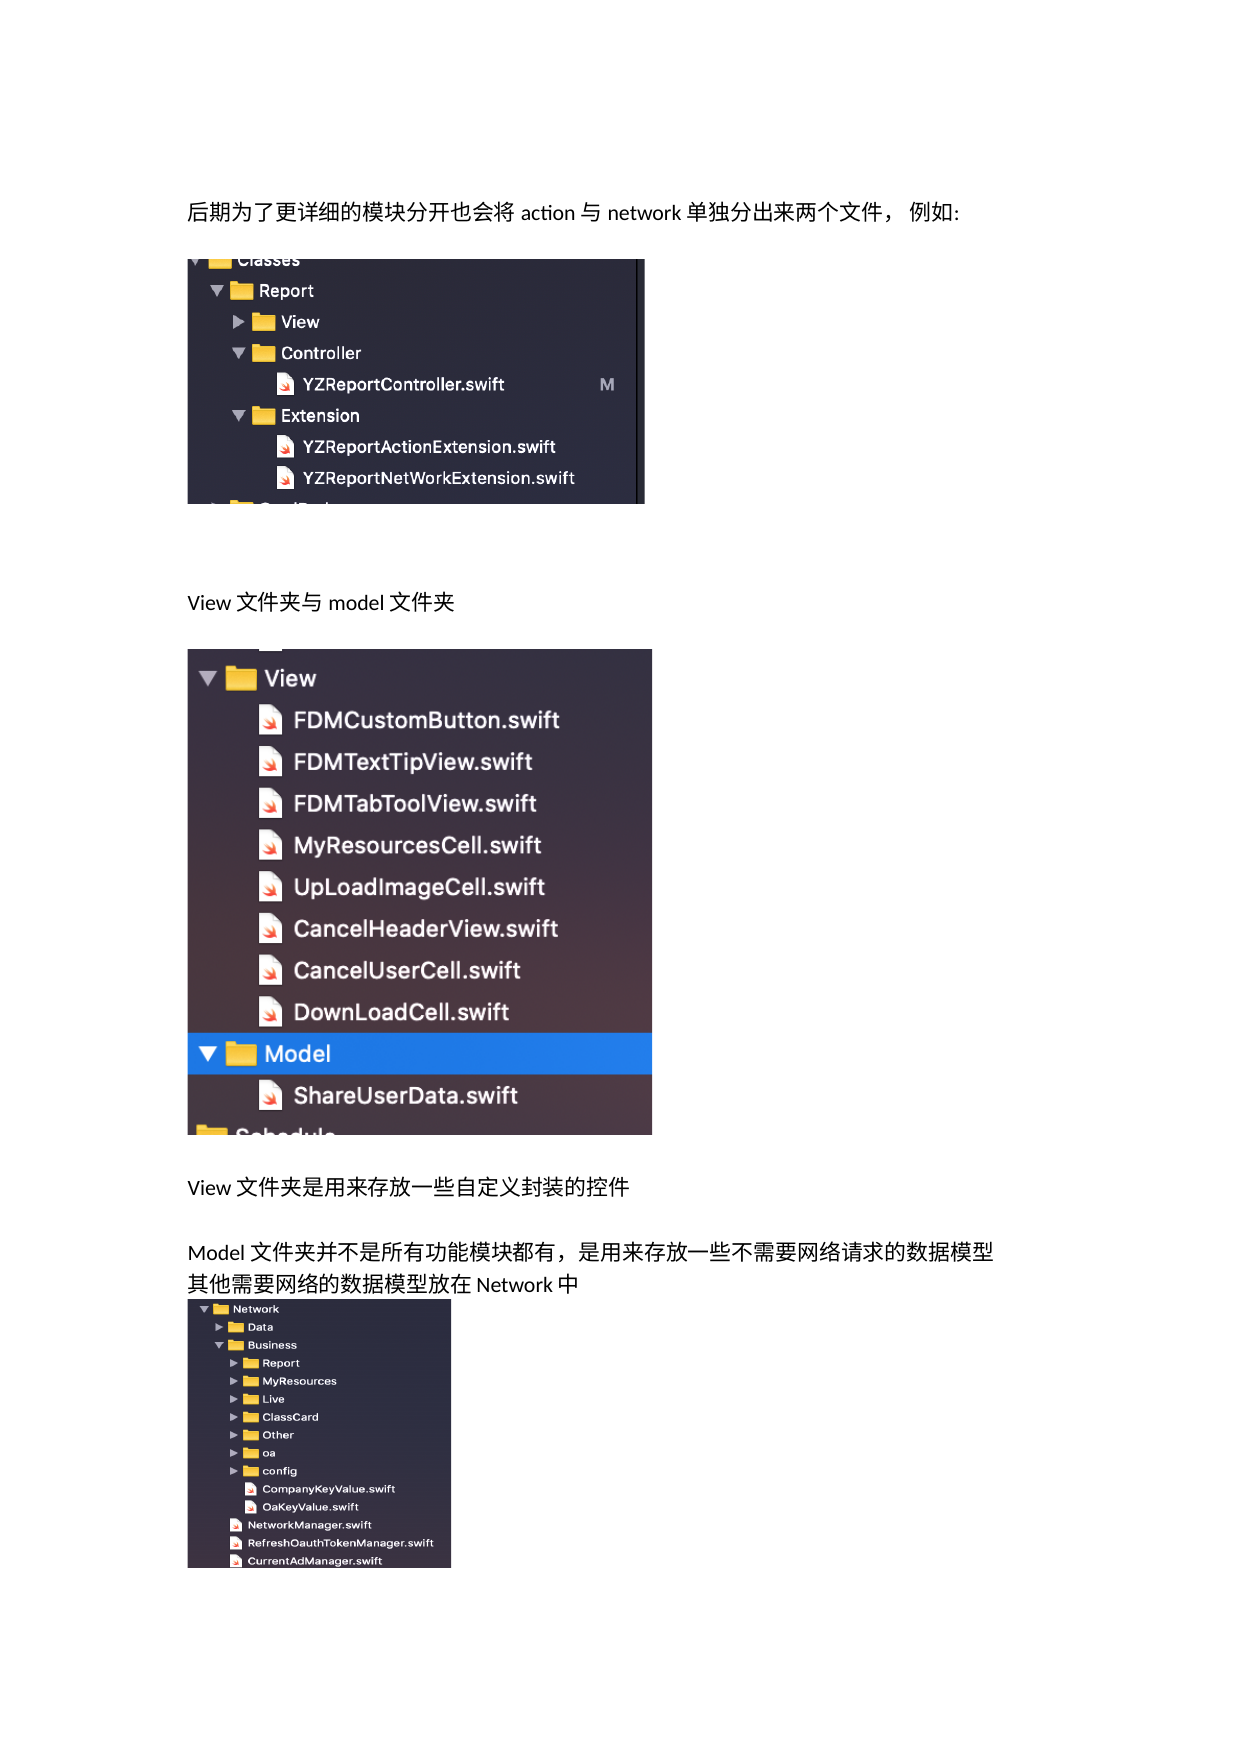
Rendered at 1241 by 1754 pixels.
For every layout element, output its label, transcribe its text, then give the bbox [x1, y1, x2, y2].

picture [187, 649, 653, 1135]
picture [187, 259, 645, 504]
list 其他需要网络的数据模型放在Network中 [187, 1267, 1053, 1299]
picture [187, 1299, 452, 1568]
list 后期为了更详细的模块分开也会将 action 与 network 单独分出来两个文件， 例如: [187, 194, 1053, 227]
list Model 文件夹并不是所有功能模块都有，是用来存放一些不需要网络请求的数据模型 [187, 1234, 1053, 1267]
list View文件夹与 model 文件夹 [187, 584, 1053, 617]
list View 文件夹是用来存放一些自定义封装的控件 [187, 1169, 1053, 1202]
